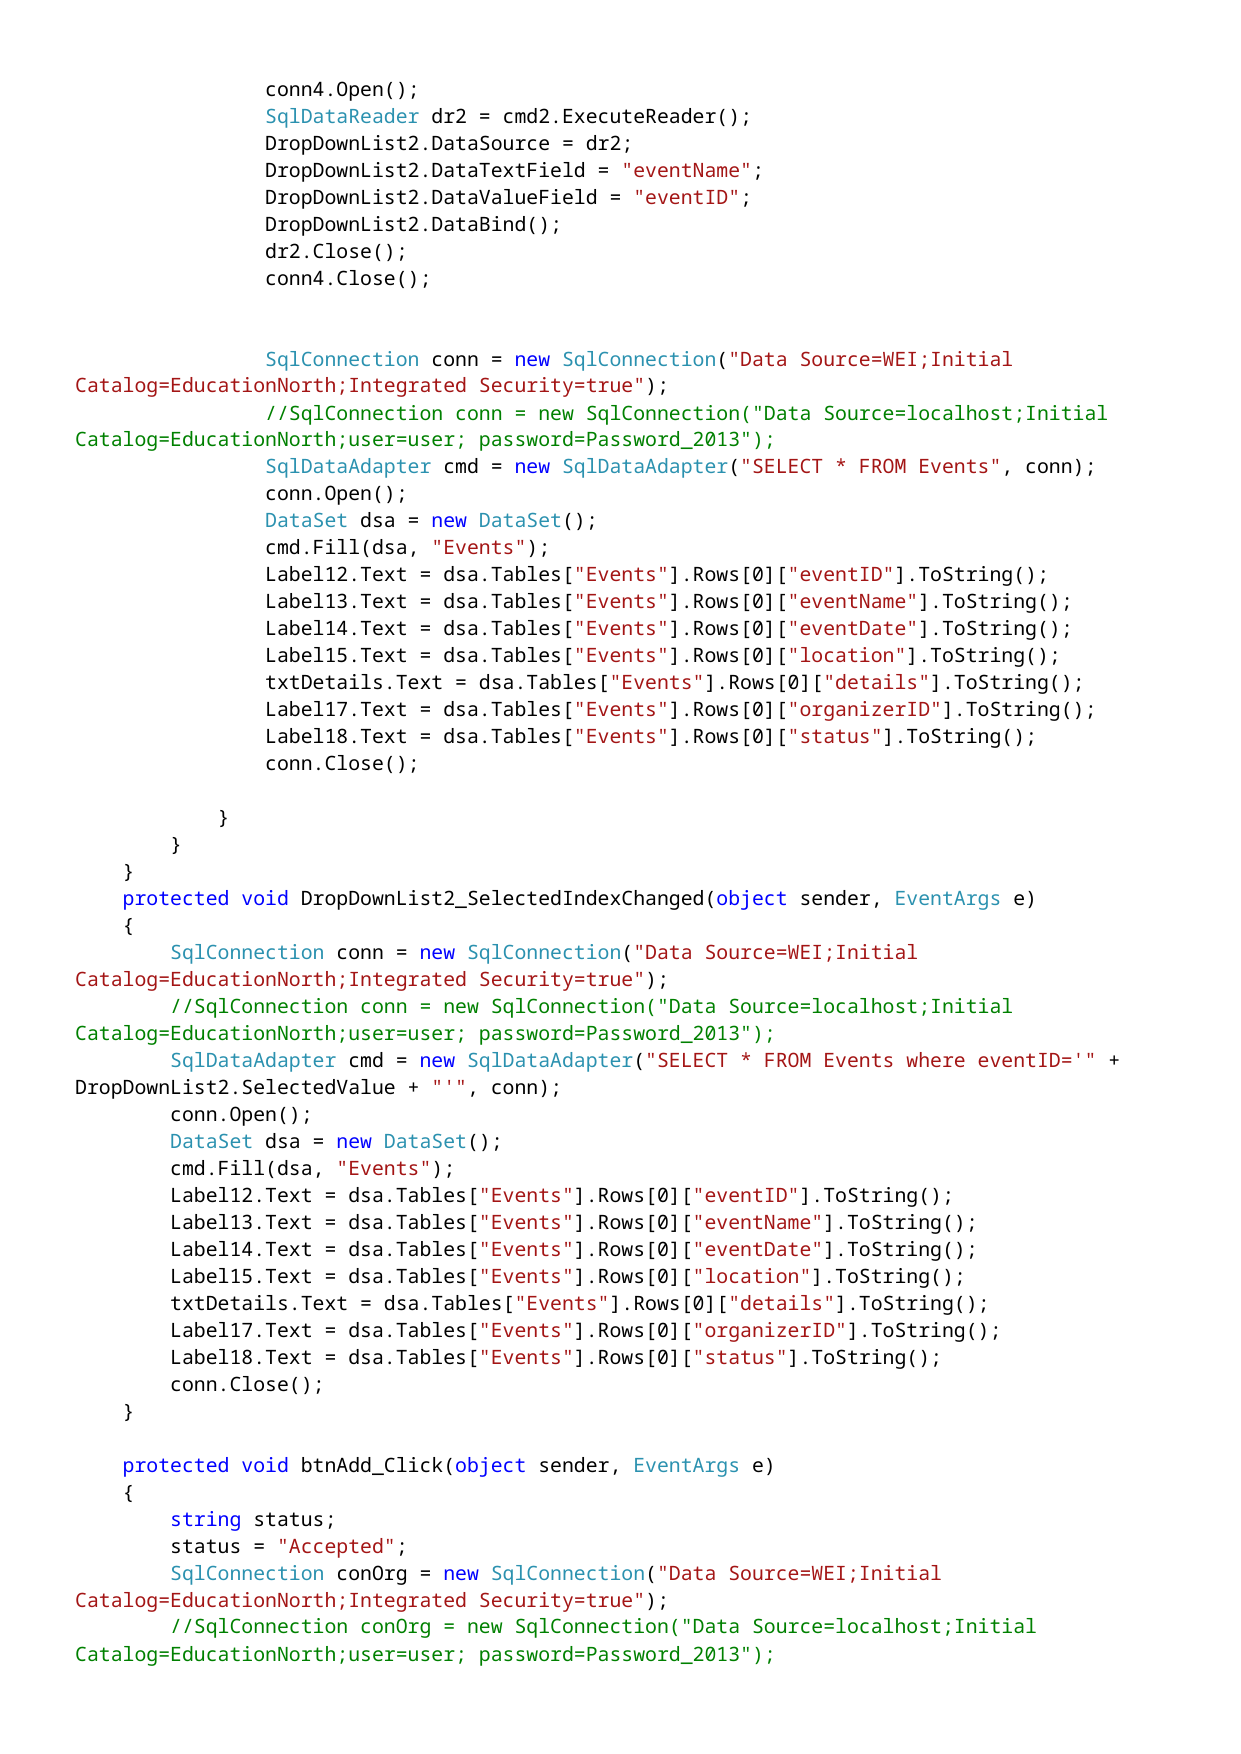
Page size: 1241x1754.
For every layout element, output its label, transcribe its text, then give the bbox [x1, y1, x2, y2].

text conn.Open(); [75, 480, 1165, 507]
text cmd.Fill(dsa, "Events"); [75, 1154, 1165, 1181]
text SqlDataAdapter cmd = new SqlDataAdapter("SELECT * FROM Events where eventID='" + DropDownList2.SelectedValue + "'", conn); [75, 1046, 1165, 1100]
text Label14.Text = dsa.Tables["Events"].Rows[0]["eventDate"].ToString(); [75, 1235, 1165, 1262]
text { [75, 1478, 1165, 1505]
text cmd.Fill(dsa, "Events"); [75, 534, 1165, 561]
text Label12.Text = dsa.Tables["Events"].Rows[0]["eventID"].ToString(); [75, 1181, 1165, 1208]
text { [75, 911, 1165, 938]
text } [75, 857, 1165, 884]
text DataSet dsa = new DataSet(); [75, 507, 1165, 534]
text Label13.Text = dsa.Tables["Events"].Rows[0]["eventName"].ToString(); [75, 1208, 1165, 1235]
text conn.Close(); [75, 1370, 1165, 1397]
text DropDownList2.DataSource = dr2; [75, 129, 1165, 156]
text string status; [75, 1505, 1165, 1532]
text conn.Close(); [75, 749, 1165, 776]
text Label14.Text = dsa.Tables["Events"].Rows[0]["eventDate"].ToString(); [75, 614, 1165, 642]
text dr2.Close(); [75, 237, 1165, 264]
text Label15.Text = dsa.Tables["Events"].Rows[0]["location"].ToString(); [75, 642, 1165, 668]
text DataSet dsa = new DataSet(); [75, 1127, 1165, 1154]
text } [75, 803, 1165, 830]
text //SqlConnection conn = new SqlConnection("Data Source=localhost;Initial Catalog=EducationNorth;user=user; password=Password_2013"); [75, 992, 1165, 1046]
text status = "Accepted"; [75, 1532, 1165, 1559]
text Label18.Text = dsa.Tables["Events"].Rows[0]["status"].ToString(); [75, 1343, 1165, 1370]
text Label17.Text = dsa.Tables["Events"].Rows[0]["organizerID"].ToString(); [75, 1316, 1165, 1343]
text //SqlConnection conn = new SqlConnection("Data Source=localhost;Initial Catalog=EducationNorth;user=user; password=Password_2013"); [75, 399, 1165, 453]
text DropDownList2.DataBind(); [75, 210, 1165, 237]
text //SqlConnection conOrg = new SqlConnection("Data Source=localhost;Initial Catalog=EducationNorth;user=user; password=Password_2013"); [75, 1613, 1165, 1667]
text protected void btnAdd_Click(object sender, EventArgs e) [75, 1451, 1165, 1478]
text Label17.Text = dsa.Tables["Events"].Rows[0]["organizerID"].ToString(); [75, 696, 1165, 722]
text } [75, 830, 1165, 857]
text SqlDataReader dr2 = cmd2.ExecuteReader(); [75, 102, 1165, 129]
text Label15.Text = dsa.Tables["Events"].Rows[0]["location"].ToString(); [75, 1262, 1165, 1289]
text conn4.Close(); [75, 264, 1165, 291]
text Label18.Text = dsa.Tables["Events"].Rows[0]["status"].ToString(); [75, 722, 1165, 749]
text DropDownList2.DataTextField = "eventName"; [75, 156, 1165, 183]
text Label12.Text = dsa.Tables["Events"].Rows[0]["eventID"].ToString(); [75, 561, 1165, 588]
text txtDetails.Text = dsa.Tables["Events"].Rows[0]["details"].ToString(); [75, 668, 1165, 696]
text SqlDataAdapter cmd = new SqlDataAdapter("SELECT * FROM Events", conn); [75, 453, 1165, 480]
text protected void DropDownList2_SelectedIndexChanged(object sender, EventArgs e) [75, 884, 1165, 911]
text Label13.Text = dsa.Tables["Events"].Rows[0]["eventName"].ToString(); [75, 588, 1165, 614]
text DropDownList2.DataValueField = "eventID"; [75, 183, 1165, 210]
text conn4.Open(); [75, 75, 1165, 102]
text txtDetails.Text = dsa.Tables["Events"].Rows[0]["details"].ToString(); [75, 1289, 1165, 1316]
text conn.Open(); [75, 1100, 1165, 1127]
text SqlConnection conOrg = new SqlConnection("Data Source=WEI;Initial Catalog=EducationNorth;Integrated Security=true"); [75, 1559, 1165, 1613]
text } [75, 1397, 1165, 1424]
text SqlConnection conn = new SqlConnection("Data Source=WEI;Initial Catalog=EducationNorth;Integrated Security=true"); [75, 938, 1165, 992]
text SqlConnection conn = new SqlConnection("Data Source=WEI;Initial Catalog=EducationNorth;Integrated Security=true"); [75, 345, 1165, 399]
